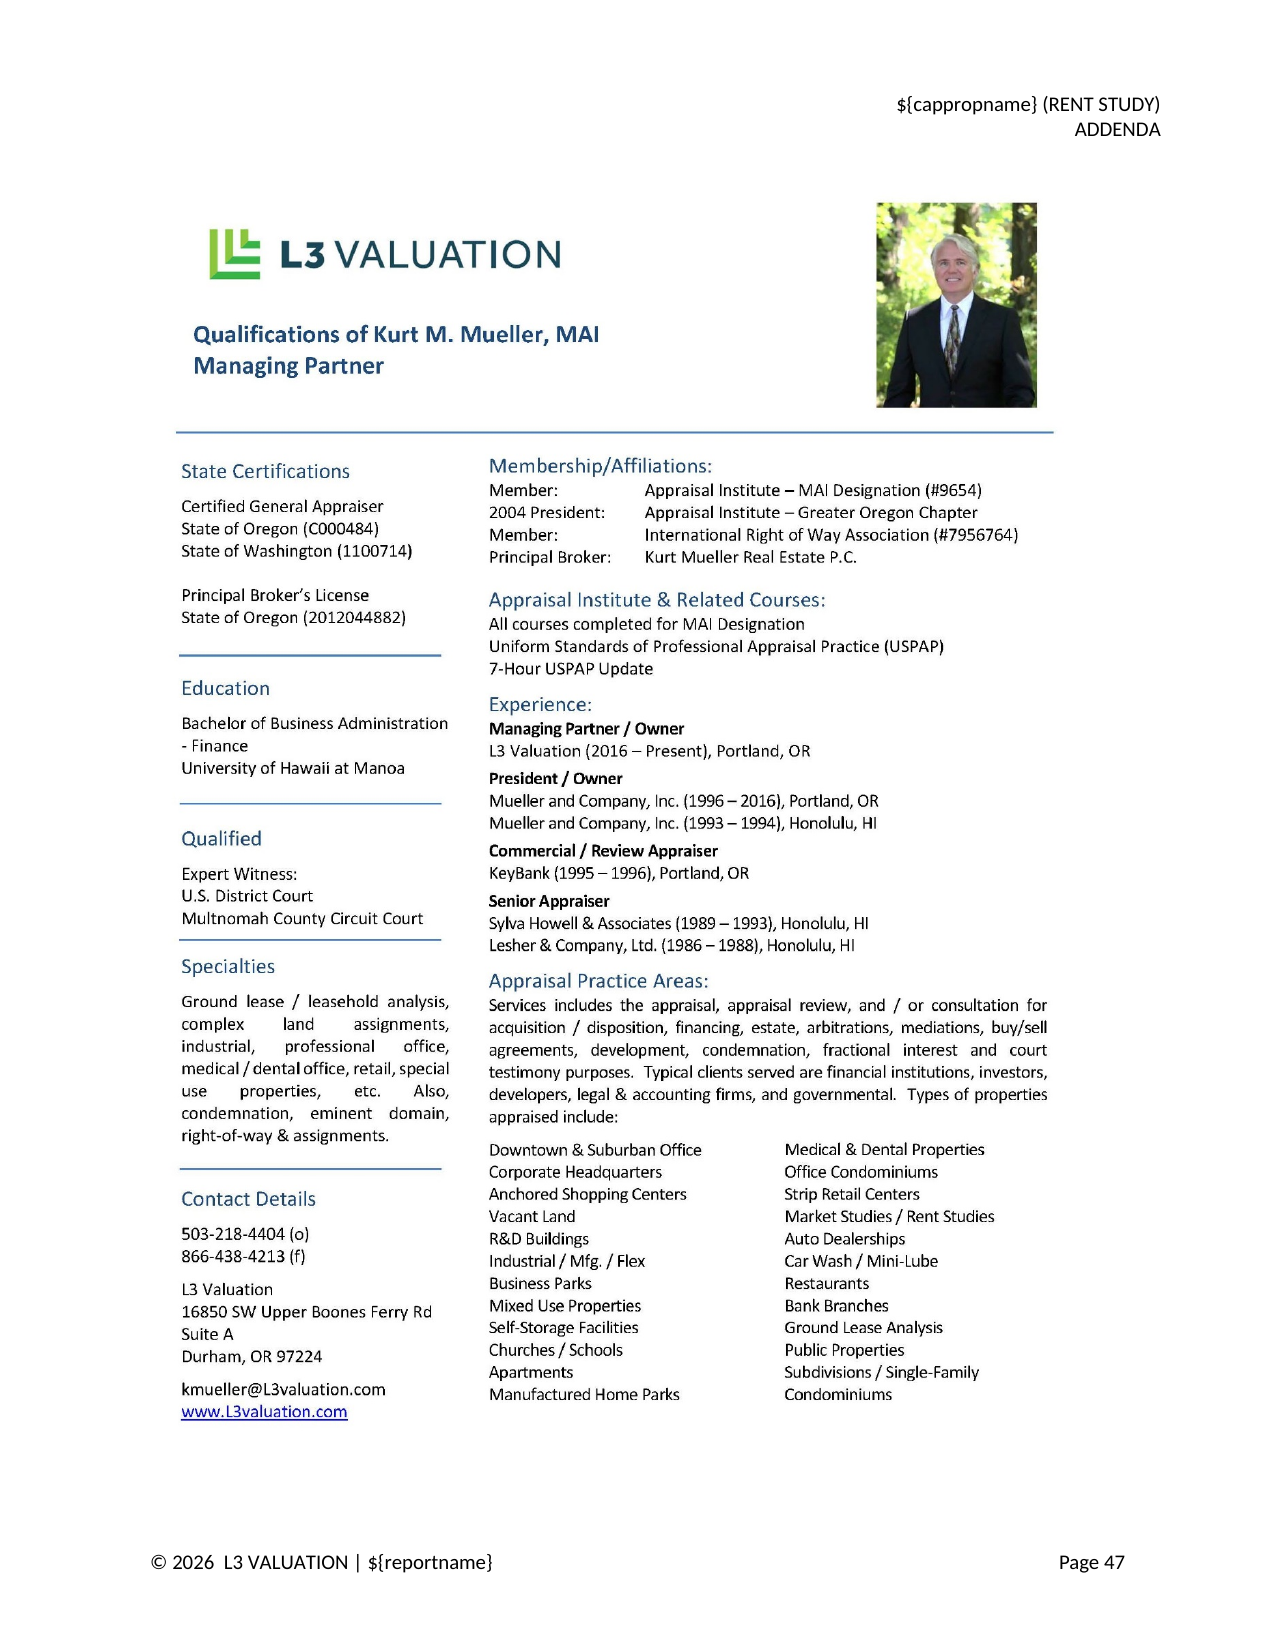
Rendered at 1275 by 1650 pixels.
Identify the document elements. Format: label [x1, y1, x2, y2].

picture [157, 181, 1081, 1438]
